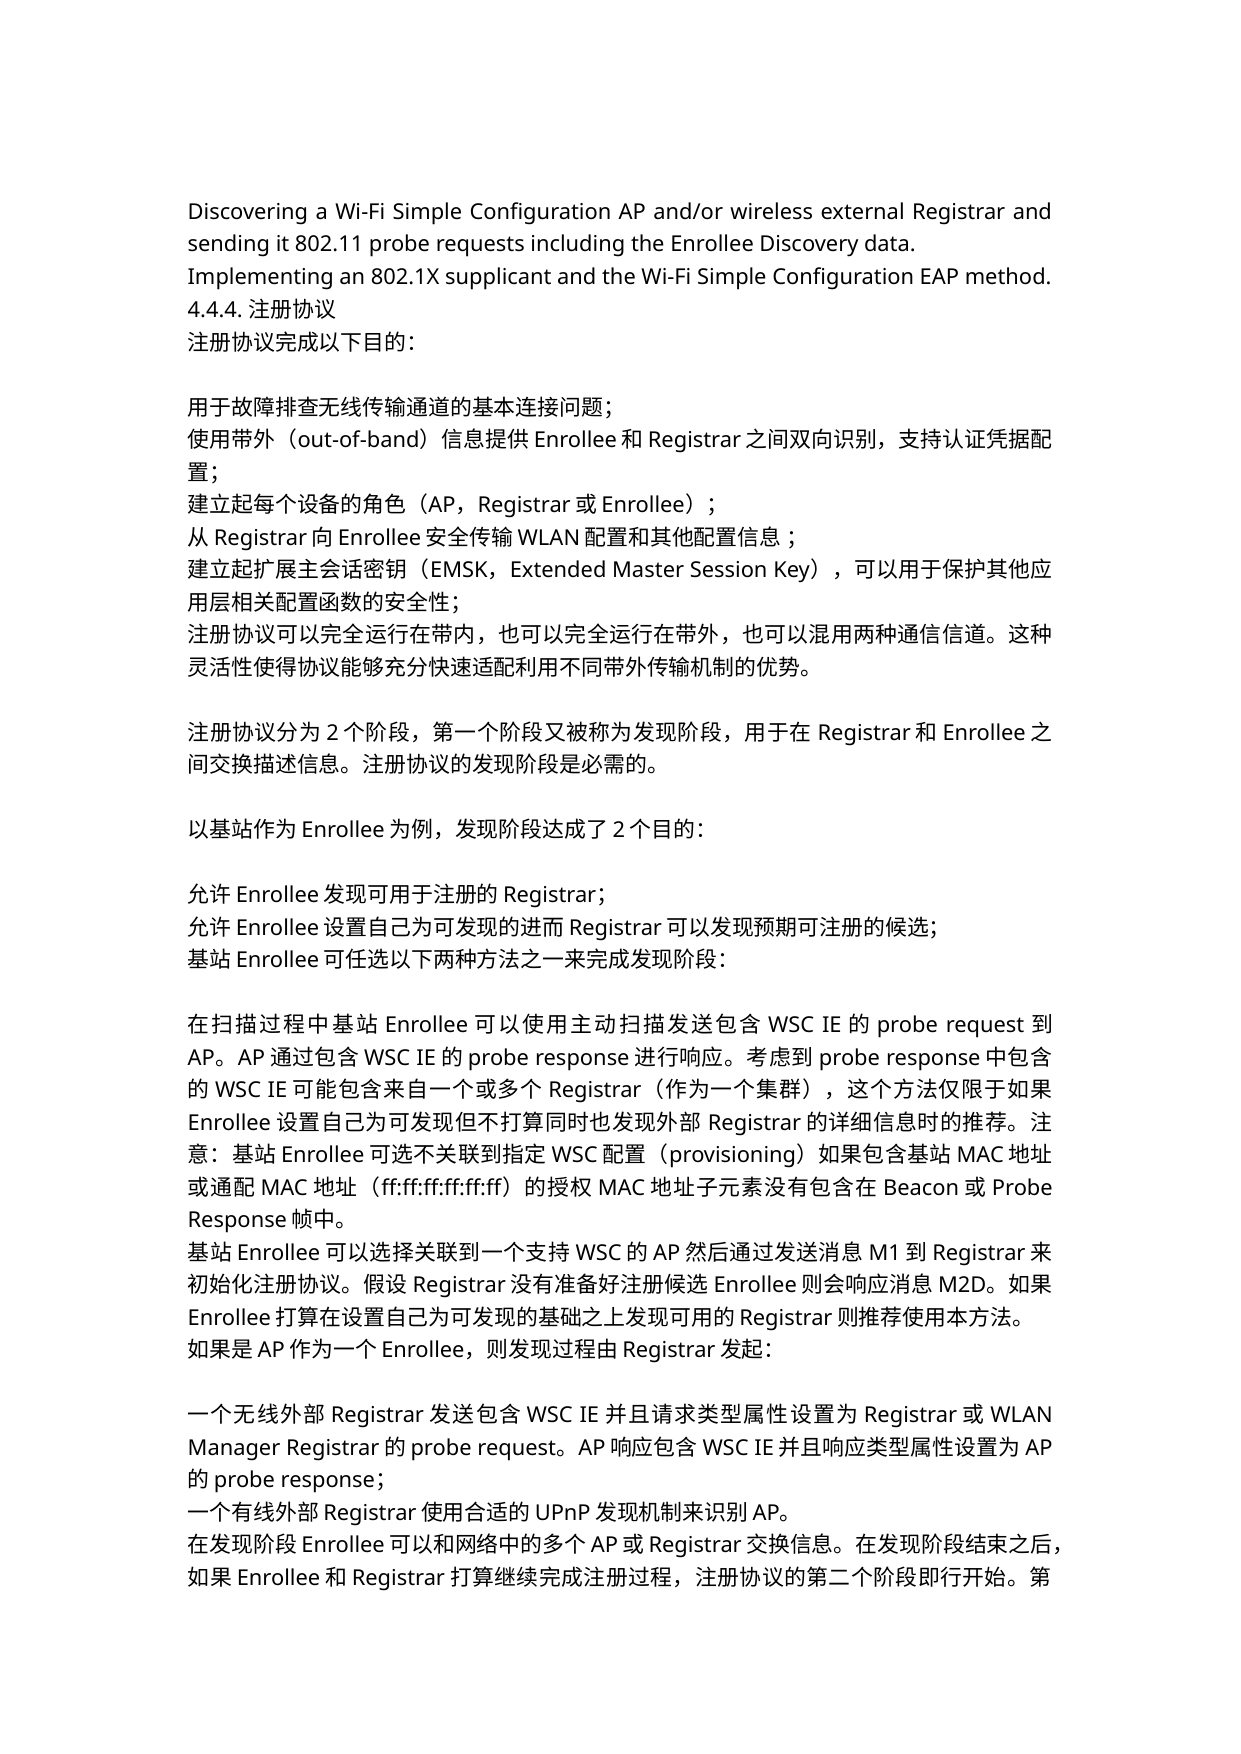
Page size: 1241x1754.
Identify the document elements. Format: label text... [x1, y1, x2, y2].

text 从Registrar向Enrollee安全传输WLAN配置和其他配置信息 ； [187, 519, 1053, 552]
text 一个有线外部Registrar使用合适的UPnP发现机制来识别AP。 [187, 1494, 1053, 1527]
text 在扫描过程中基站Enrollee可以使用主动扫描发送包含WSC IE的probe request到AP。AP通过包含WSC IE的probe response进行响应。考虑到probe response中包含的WSC IE可能包含来自一个或多个Registrar（作为一个集群），这个方法仅限于如果Enrollee设置自己为可发现但不打算同时也发现外部Registrar的详细信息时的推荐。注意：基站Enrollee可选不关联到指定WSC配置（provisioning）如果包含基站MAC地址或通配MAC地址（ff:ff:ff:ff:ff:ff）的授权MAC地址子元素没有包含在Beacon或Probe Response帧中。 [187, 1007, 1053, 1234]
text Discovering a Wi-Fi Simple Configuration AP and/or wireless external Registrar and sending it 802.11 probe requests including the Enrollee Discovery data. [187, 194, 1053, 259]
text 允许Enrollee设置自己为可发现的进而Registrar可以发现预期可注册的候选； [187, 909, 1053, 942]
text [187, 1527, 1053, 1592]
text 基站Enrollee可任选以下两种方法之一来完成发现阶段： [187, 942, 1053, 974]
text 建立起每个设备的角色（AP，Registrar或Enrollee）； [187, 487, 1053, 519]
text 4.4.4. 注册协议 [187, 292, 1053, 324]
text 建立起扩展主会话密钥（EMSK，Extended Master Session Key），可以用于保护其他应用层相关配置函数的安全性； [187, 552, 1053, 617]
text 使用带外（out-of-band）信息提供Enrollee和Registrar之间双向识别，支持认证凭据配置； [187, 422, 1053, 487]
text 以基站作为Enrollee为例，发现阶段达成了2个目的： [187, 812, 1053, 844]
text 注册协议分为2个阶段，第一个阶段又被称为发现阶段，用于在Registrar和Enrollee之间交换描述信息。注册协议的发现阶段是必需的。 [187, 714, 1053, 779]
text 用于故障排查⽆线传输通道的基本连接问题； [187, 389, 1053, 422]
text 基站Enrollee可以选择关联到一个支持WSC的AP然后通过发送消息M1到Registrar来初始化注册协议。假设Registrar没有准备好注册候选Enrollee则会响应消息M2D。如果Enrollee打算在设置自己为可发现的基础之上发现可用的Registrar则推荐使用本方法。 [187, 1234, 1053, 1332]
text 注册协议完成以下目的： [187, 324, 1053, 357]
text 如果是AP作为一个Enrollee，则发现过程由Registrar发起： [187, 1332, 1053, 1364]
text Implementing an 802.1X supplicant and the Wi-Fi Simple Configuration EAP method. [187, 259, 1053, 292]
text 一个无线外部Registrar发送包含WSC IE并且请求类型属性设置为Registrar或WLAN Manager Registrar的probe request。AP响应包含WSC IE并且响应类型属性设置为AP的probe response； [187, 1397, 1053, 1494]
text 注册协议可以完全运行在带内，也可以完全运行在带外，也可以混用两种通信信道。这种灵活性使得协议能够充分快速适配利用不同带外传输机制的优势。 [187, 617, 1053, 682]
text 允许Enrollee发现可用于注册的Registrar； [187, 877, 1053, 909]
